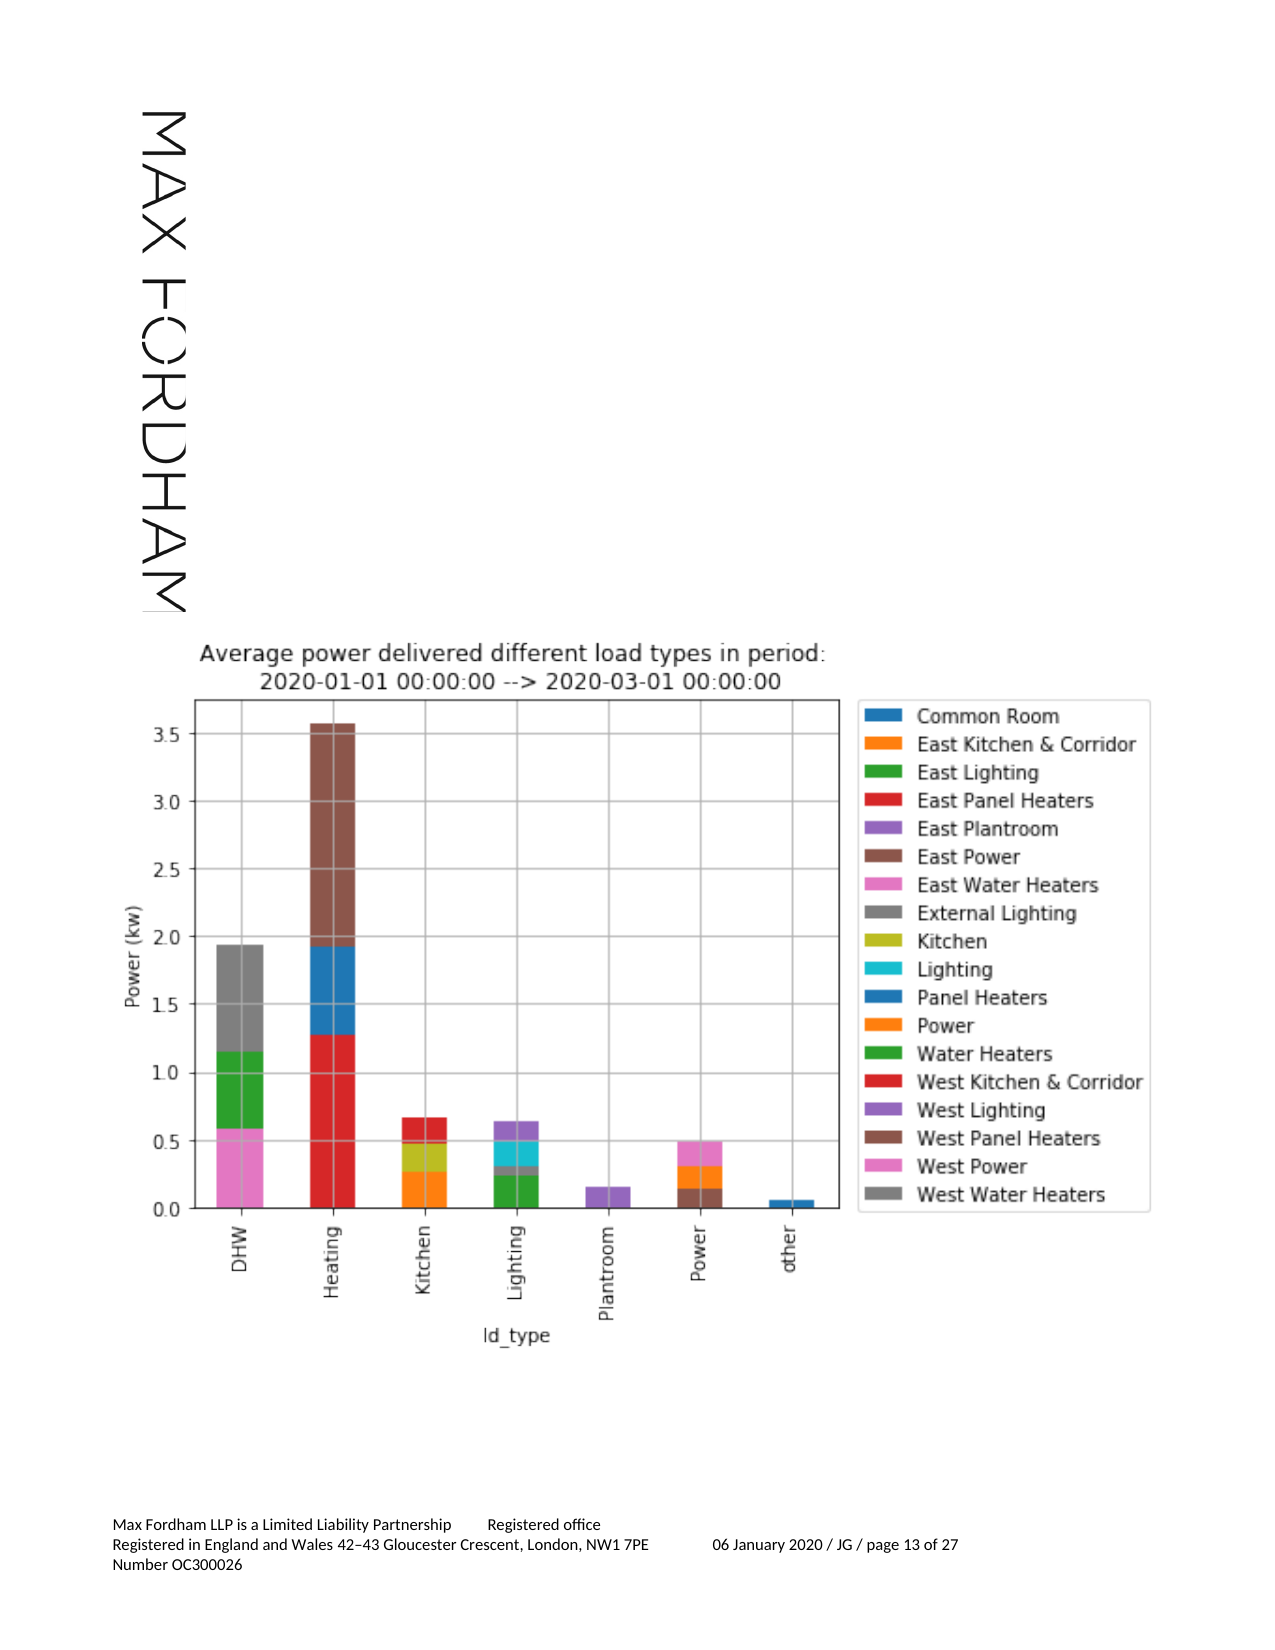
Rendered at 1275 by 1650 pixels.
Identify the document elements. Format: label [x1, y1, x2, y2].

picture [142, 111, 186, 611]
picture [112, 631, 1163, 1358]
